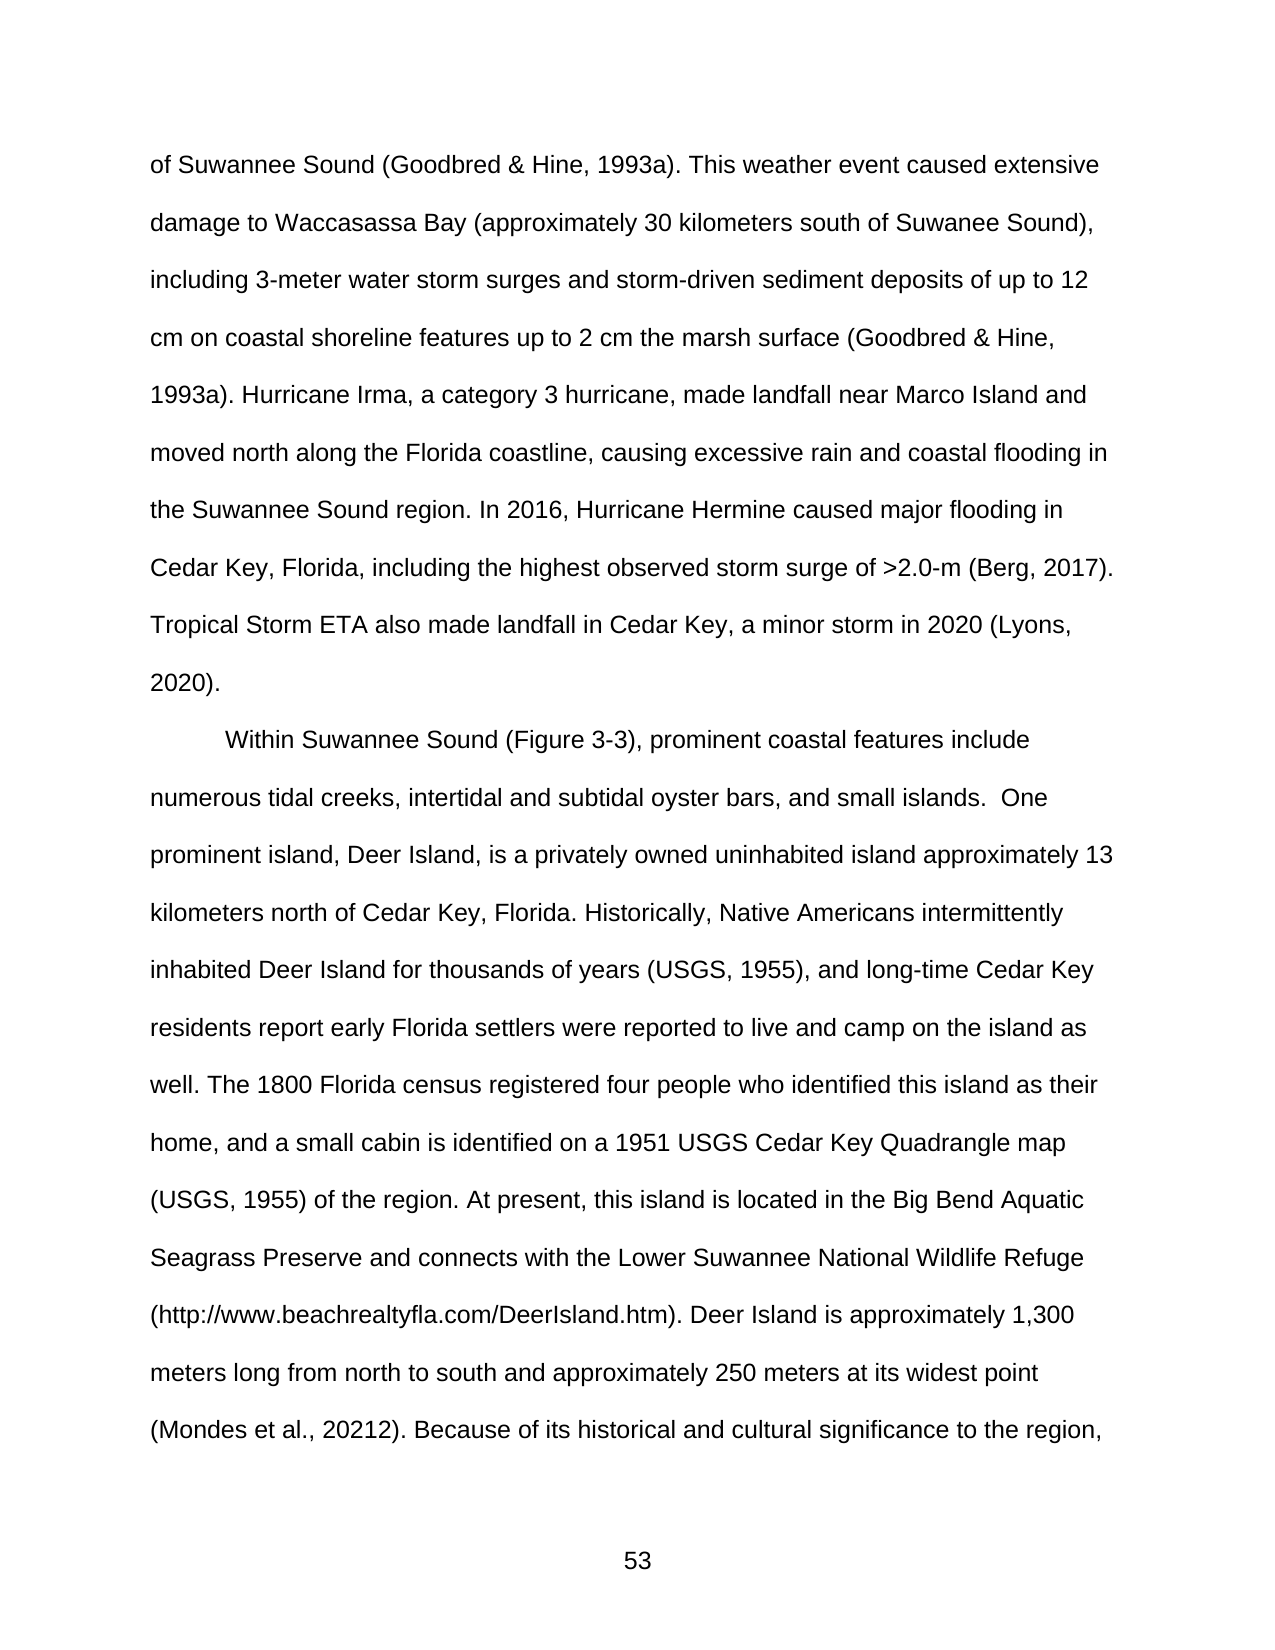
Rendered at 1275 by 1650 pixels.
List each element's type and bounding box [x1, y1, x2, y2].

text [150, 150, 1125, 696]
text [150, 725, 1125, 1444]
